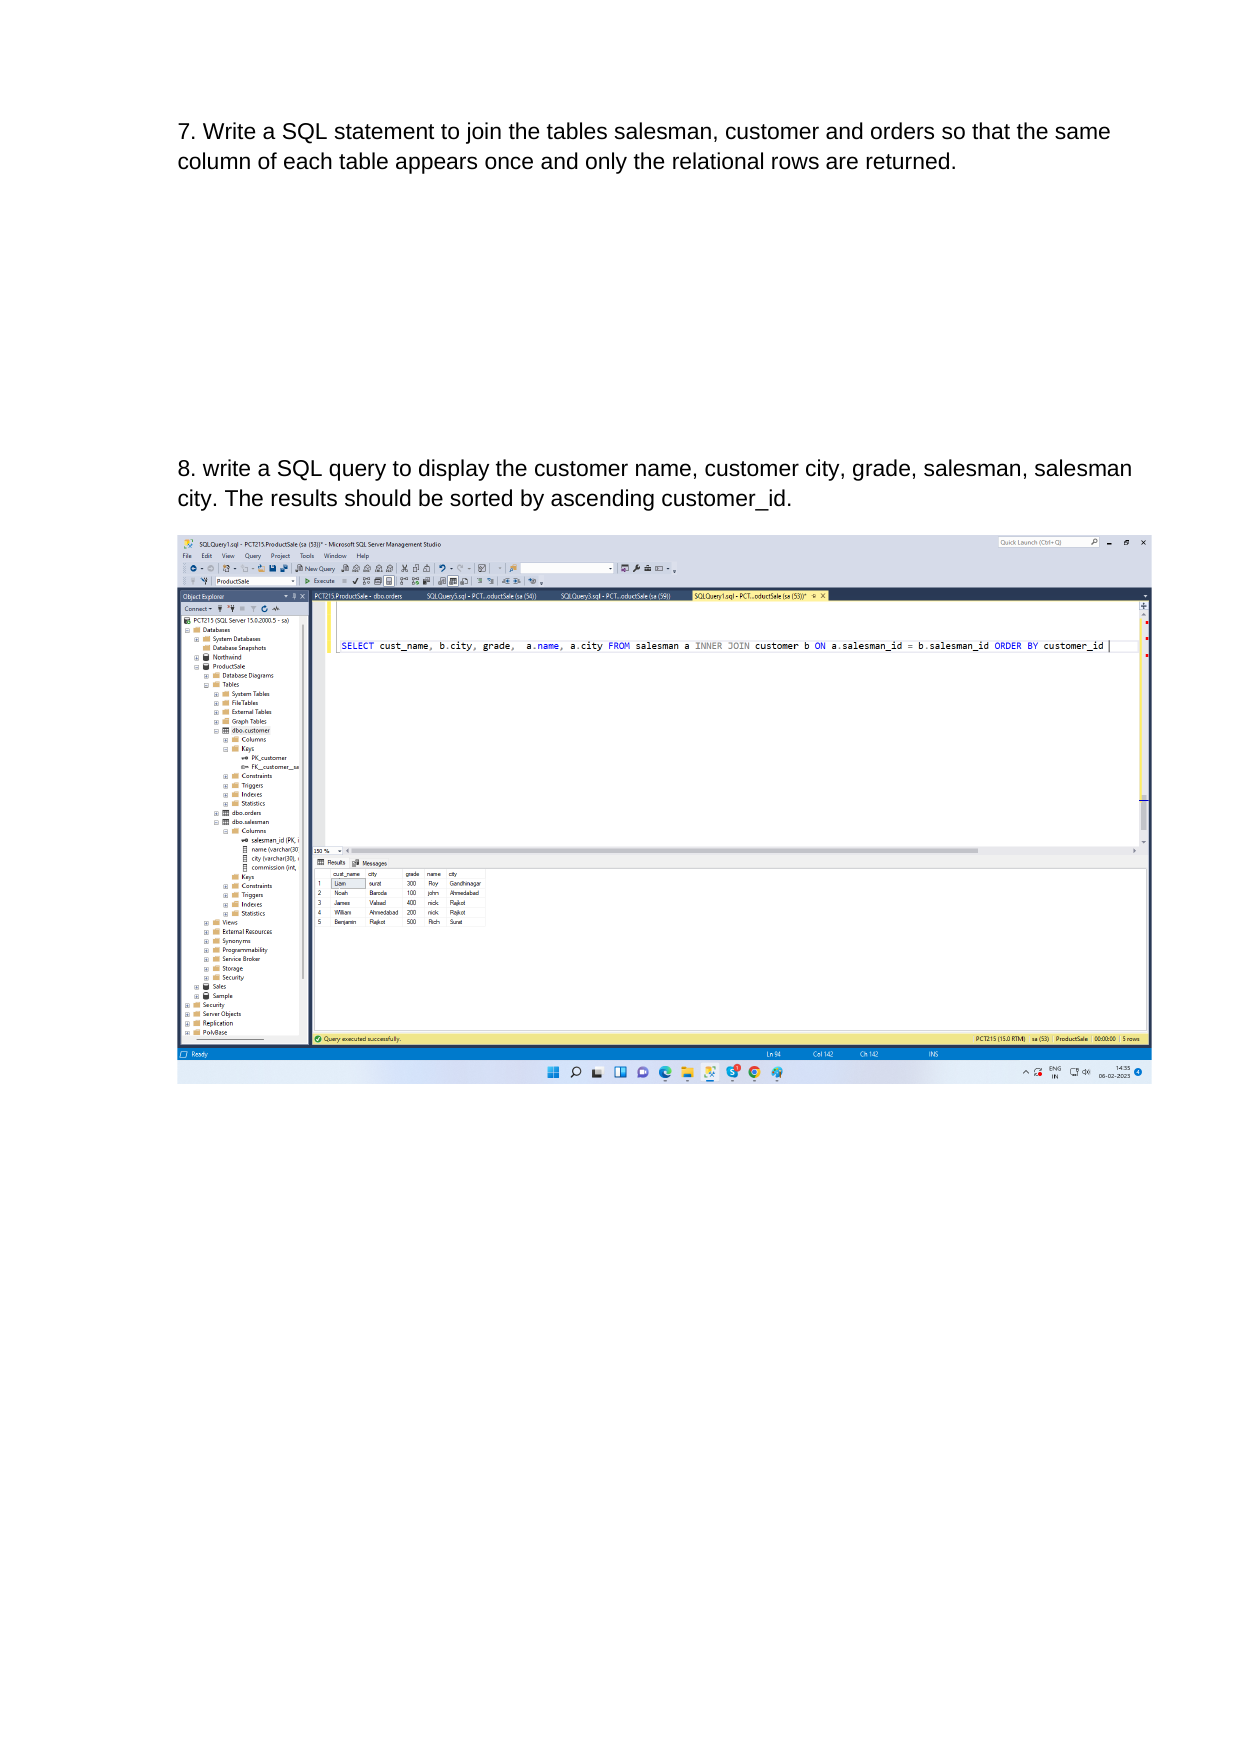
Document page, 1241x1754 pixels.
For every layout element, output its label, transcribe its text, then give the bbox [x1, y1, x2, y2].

text 8. write a SQL query to display the customer name, customer city, grade, salesman, salesman city. The results should be sorted by ascending customer_id. [177, 454, 1152, 511]
text 7. Write a SQL statement to join the tables salesman, customer and orders so that the same column of each table appears once and only the relational rows are returned. [177, 118, 1152, 175]
picture [177, 535, 1152, 1084]
